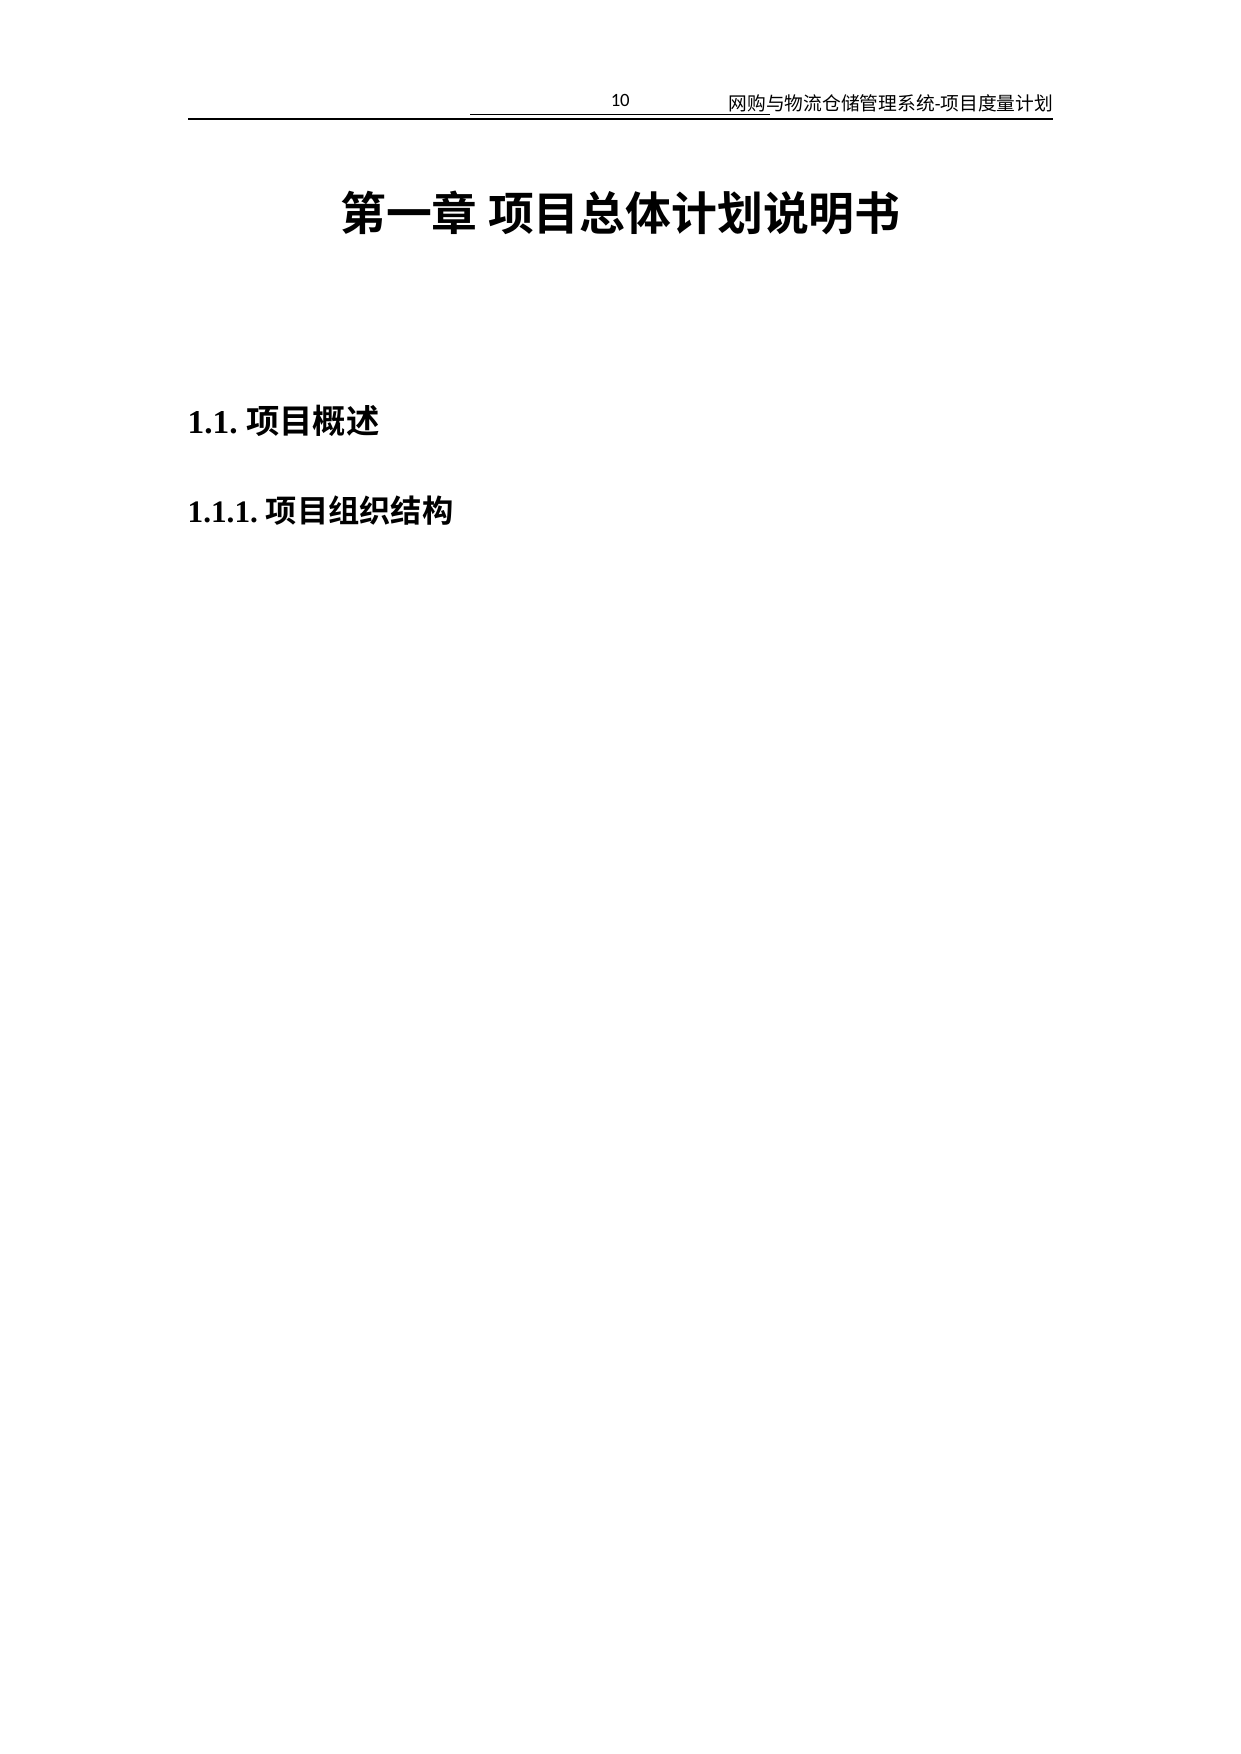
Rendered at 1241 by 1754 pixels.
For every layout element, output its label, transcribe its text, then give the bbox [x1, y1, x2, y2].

subtitle 第一章 项目总体计划说明书 [187, 162, 1053, 259]
subtitle 项目概述 [187, 387, 1053, 452]
subtitle 项目组织结构 [187, 477, 1053, 542]
